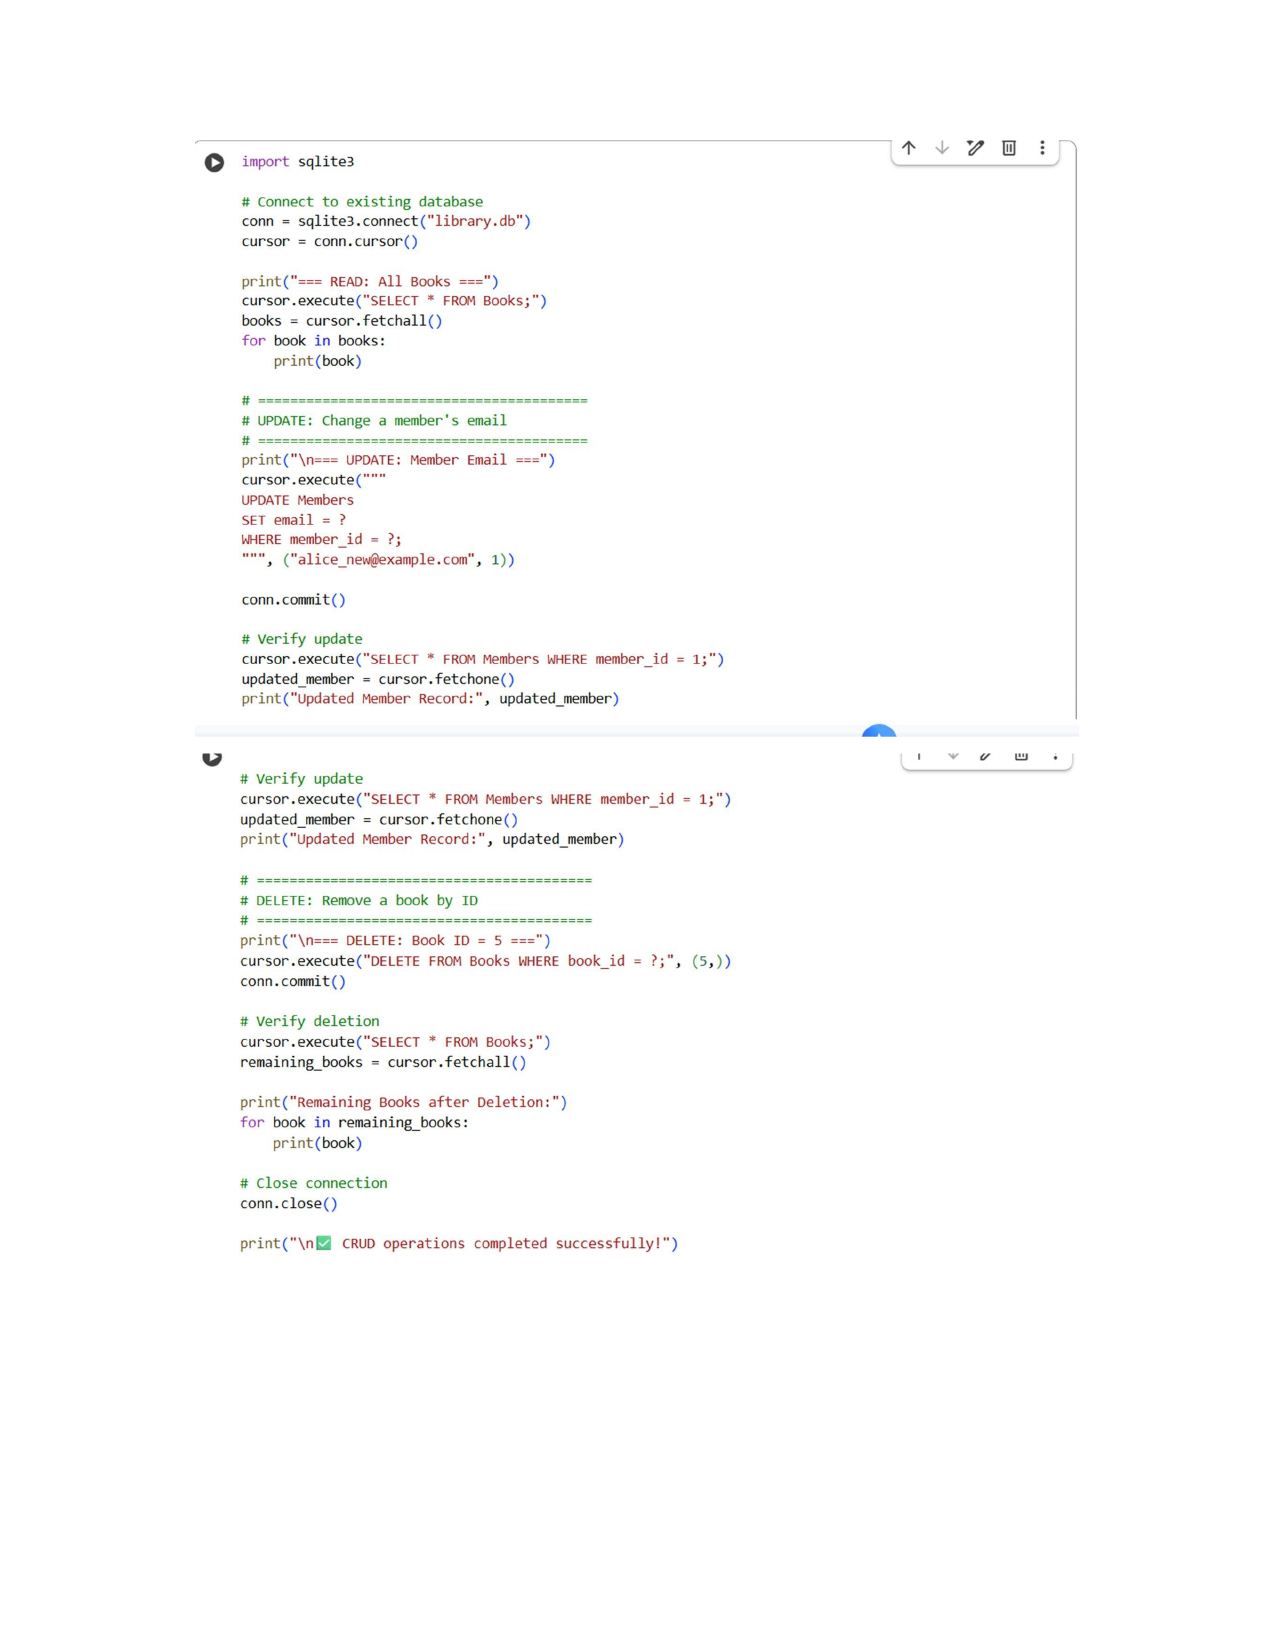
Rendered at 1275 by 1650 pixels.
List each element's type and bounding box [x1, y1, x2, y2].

picture [194, 753, 1080, 1270]
picture [194, 140, 1080, 737]
